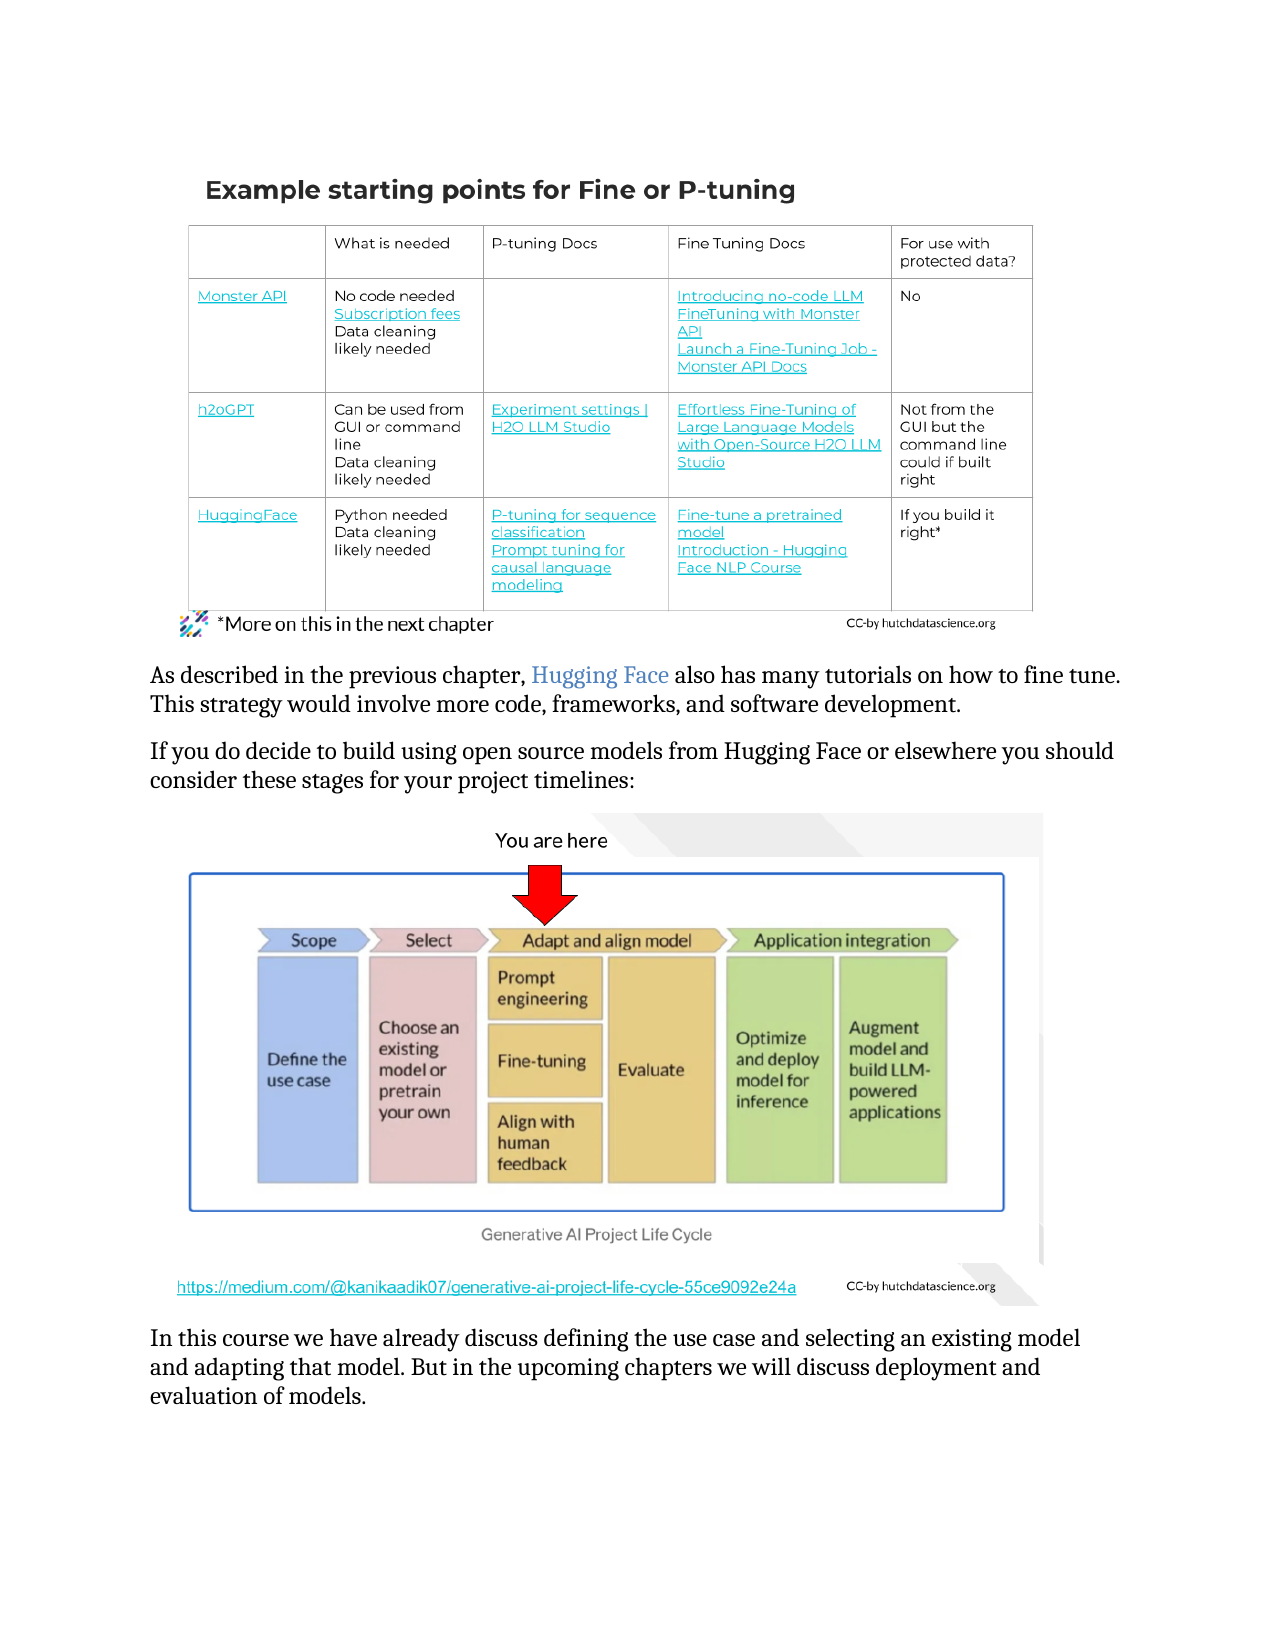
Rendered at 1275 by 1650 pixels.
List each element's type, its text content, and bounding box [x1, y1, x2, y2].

picture [168, 150, 1044, 643]
text If you do decide to build using open source models from Hugging Face or elsewhere you should consider these stages for your project timelines: [150, 737, 1125, 795]
picture [168, 813, 1044, 1306]
text As described in the previous chapter, Hugging Face also has many tutorials on how to fine tune. This strategy would involve more code, frameworks, and software development. [150, 661, 1125, 718]
text In this course we have already discuss defining the use case and selecting an existing model and adapting that model. But in the upcoming chapters we will discuss deployment and evaluation of models. [150, 1324, 1125, 1411]
